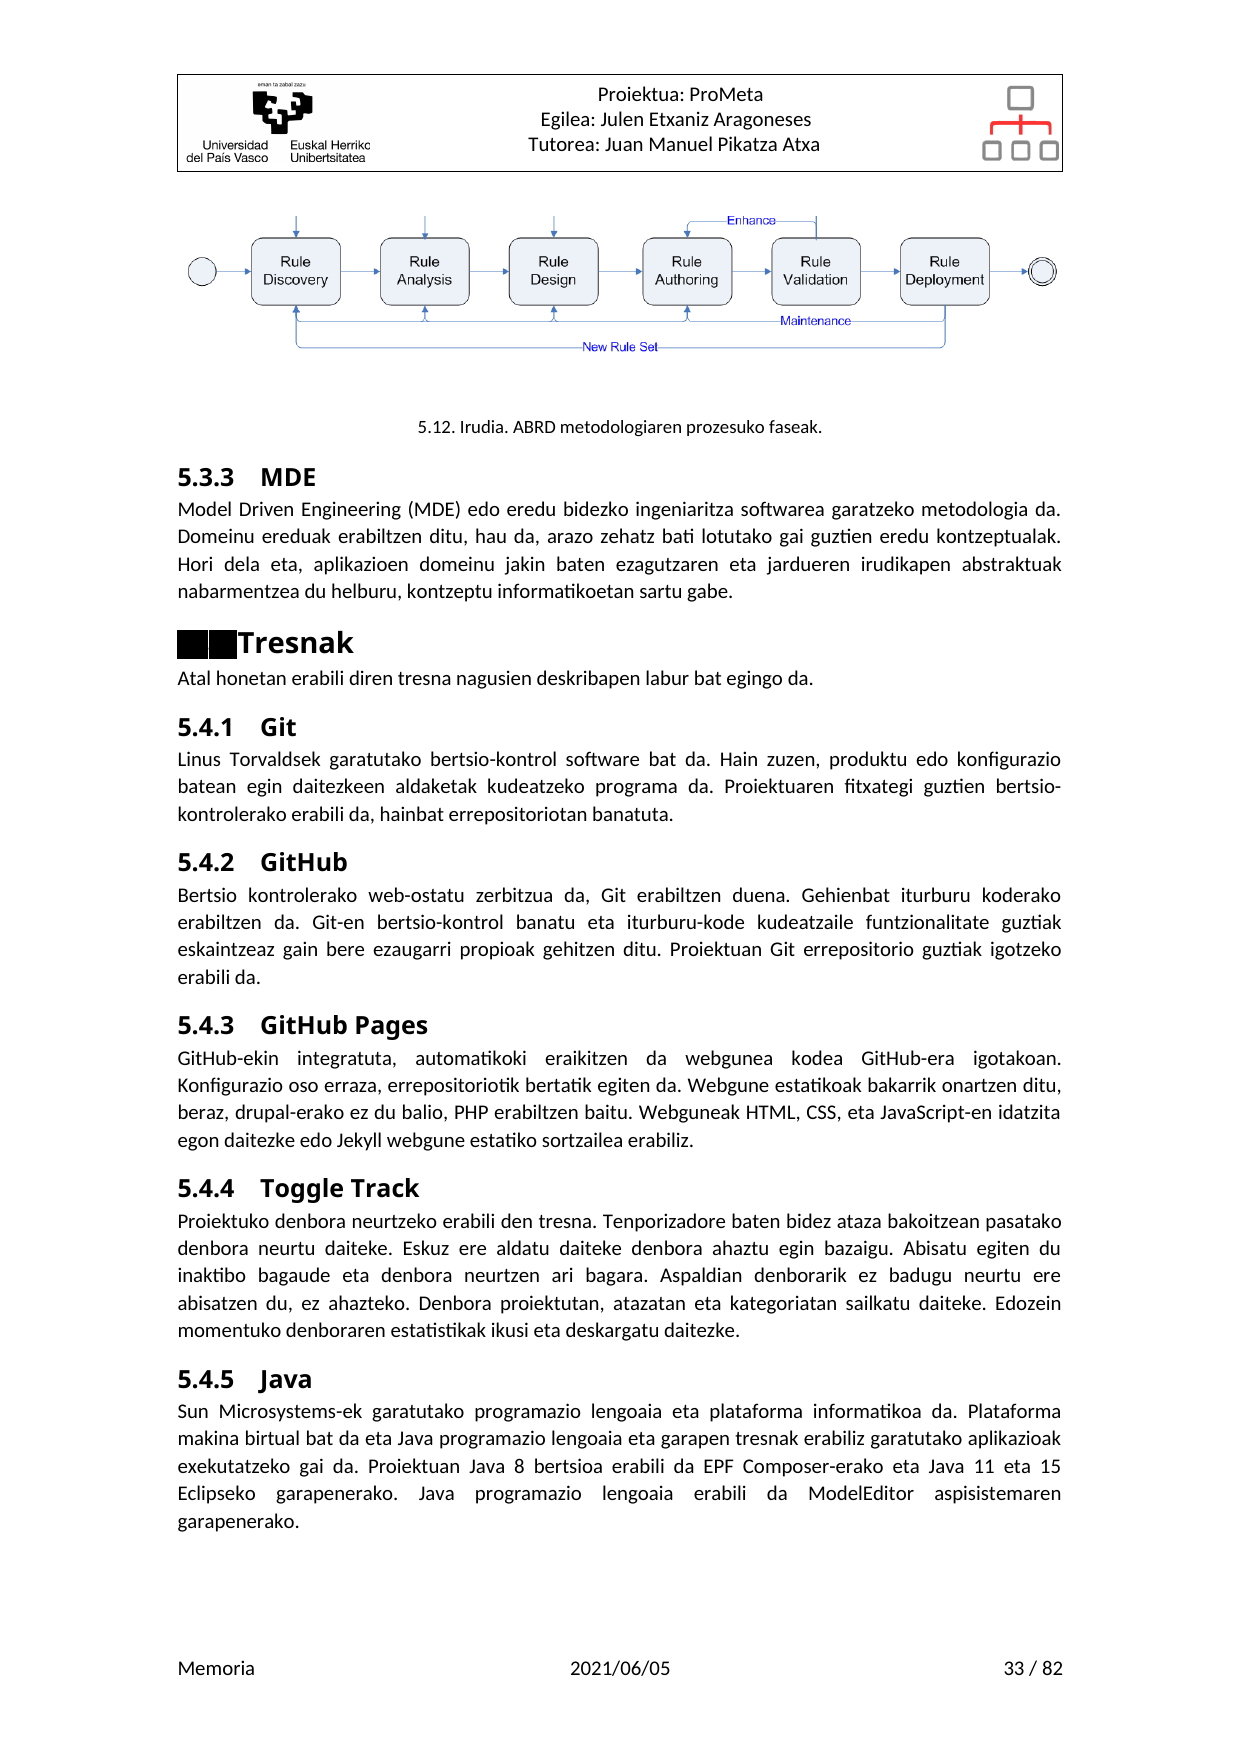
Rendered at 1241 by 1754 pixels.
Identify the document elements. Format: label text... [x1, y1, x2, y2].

subtitle MDE [177, 459, 1063, 493]
text Model Driven Engineering (MDE) edo eredu bidezko ingeniaritza softwarea garatzeko metodologia da. Domeinu ereduak erabiltzen ditu, hau da, arazo zehatz bati lotutako gai guztien eredu kontzeptualak. Hori dela eta, aplikazioen domeinu jakin baten ezagutzaren eta jardueren irudikapen abstraktuak nabarmentzea du helburu, kontzeptu informatikoetan sartu gabe. [177, 496, 1063, 604]
subtitle Toggle Track [177, 1171, 1063, 1205]
text Linus Torvaldsek garatutako bertsio-kontrol software bat da. Hain zuzen, produktu edo konfigurazio batean egin daitezkeen aldaketak kudeatzeko programa da. Proiektuaren fitxategi guztien bertsio-kontrolerako erabili da, hainbat errepositoriotan banatuta. [177, 746, 1063, 826]
subtitle Git [177, 709, 1063, 743]
text Proiektuko denbora neurtzeko erabili den tresna. Tenporizadore baten bidez ataza bakoitzean pasatako denbora neurtu daiteke. Eskuz ere aldatu daiteke denbora ahaztu egin bazaigu. Abisatu egiten du inaktibo bagaude eta denbora neurtzen ari bagara. Aspaldian denborarik ez badugu neurtu ere abisatzen du, ez ahazteko. Denbora proiektutan, atazatan eta kategoriatan sailkatu daiteke. Edozein momentuko denboraren estatistikak ikusi eta deskargatu daitezke. [177, 1208, 1063, 1343]
subtitle Tresnak [177, 622, 1063, 662]
text GitHub-ekin integratuta, automatikoki eraikitzen da webgunea kodea GitHub-era igotakoan. Konfigurazio oso erraza, errepositoriotik bertatik egiten da. Webgune estatikoak bakarrik onartzen ditu, beraz, drupal-erako ez du balio, PHP erabiltzen baitu. Webguneak HTML, CSS, eta JavaScript-en idatzita egon daitezke edo Jekyll webgune estatiko sortzailea erabiliz. [177, 1045, 1063, 1152]
subtitle GitHub Pages [177, 1008, 1063, 1042]
picture [182, 80, 370, 162]
text Atal honetan erabili diren tresna nagusien deskribapen labur bat egingo da. [177, 665, 1063, 691]
text Sun Microsystems-ek garatutako programazio lengoaia eta plataforma informatikoa da. Plataforma makina birtual bat da eta Java programazio lengoaia eta garapen tresnak erabiliz garatutako aplikazioak exekutatzeko gai da. Proiektuan Java 8 bertsioa erabili da EPF Composer-erako eta Java 11 eta 15 Eclipseko garapenerako. Java programazio lengoaia erabili da ModelEditor aspisistemaren garapenerako. [177, 1398, 1063, 1533]
subtitle Java [177, 1361, 1063, 1396]
text Bertsio kontrolerako web-ostatu zerbitzua da, Git erabiltzen duena. Gehienbat iturburu koderako erabiltzen da. Git-en bertsio-kontrol banatu eta iturburu-kode kudeatzaile funtzionalitate guztiak eskaintzeaz gain bere ezaugarri propioak gehitzen ditu. Proiektuan Git errepositorio guztiak igotzeko erabili da. [177, 882, 1063, 989]
picture [978, 80, 1060, 162]
picture [177, 216, 1064, 363]
subtitle GitHub [177, 845, 1063, 879]
